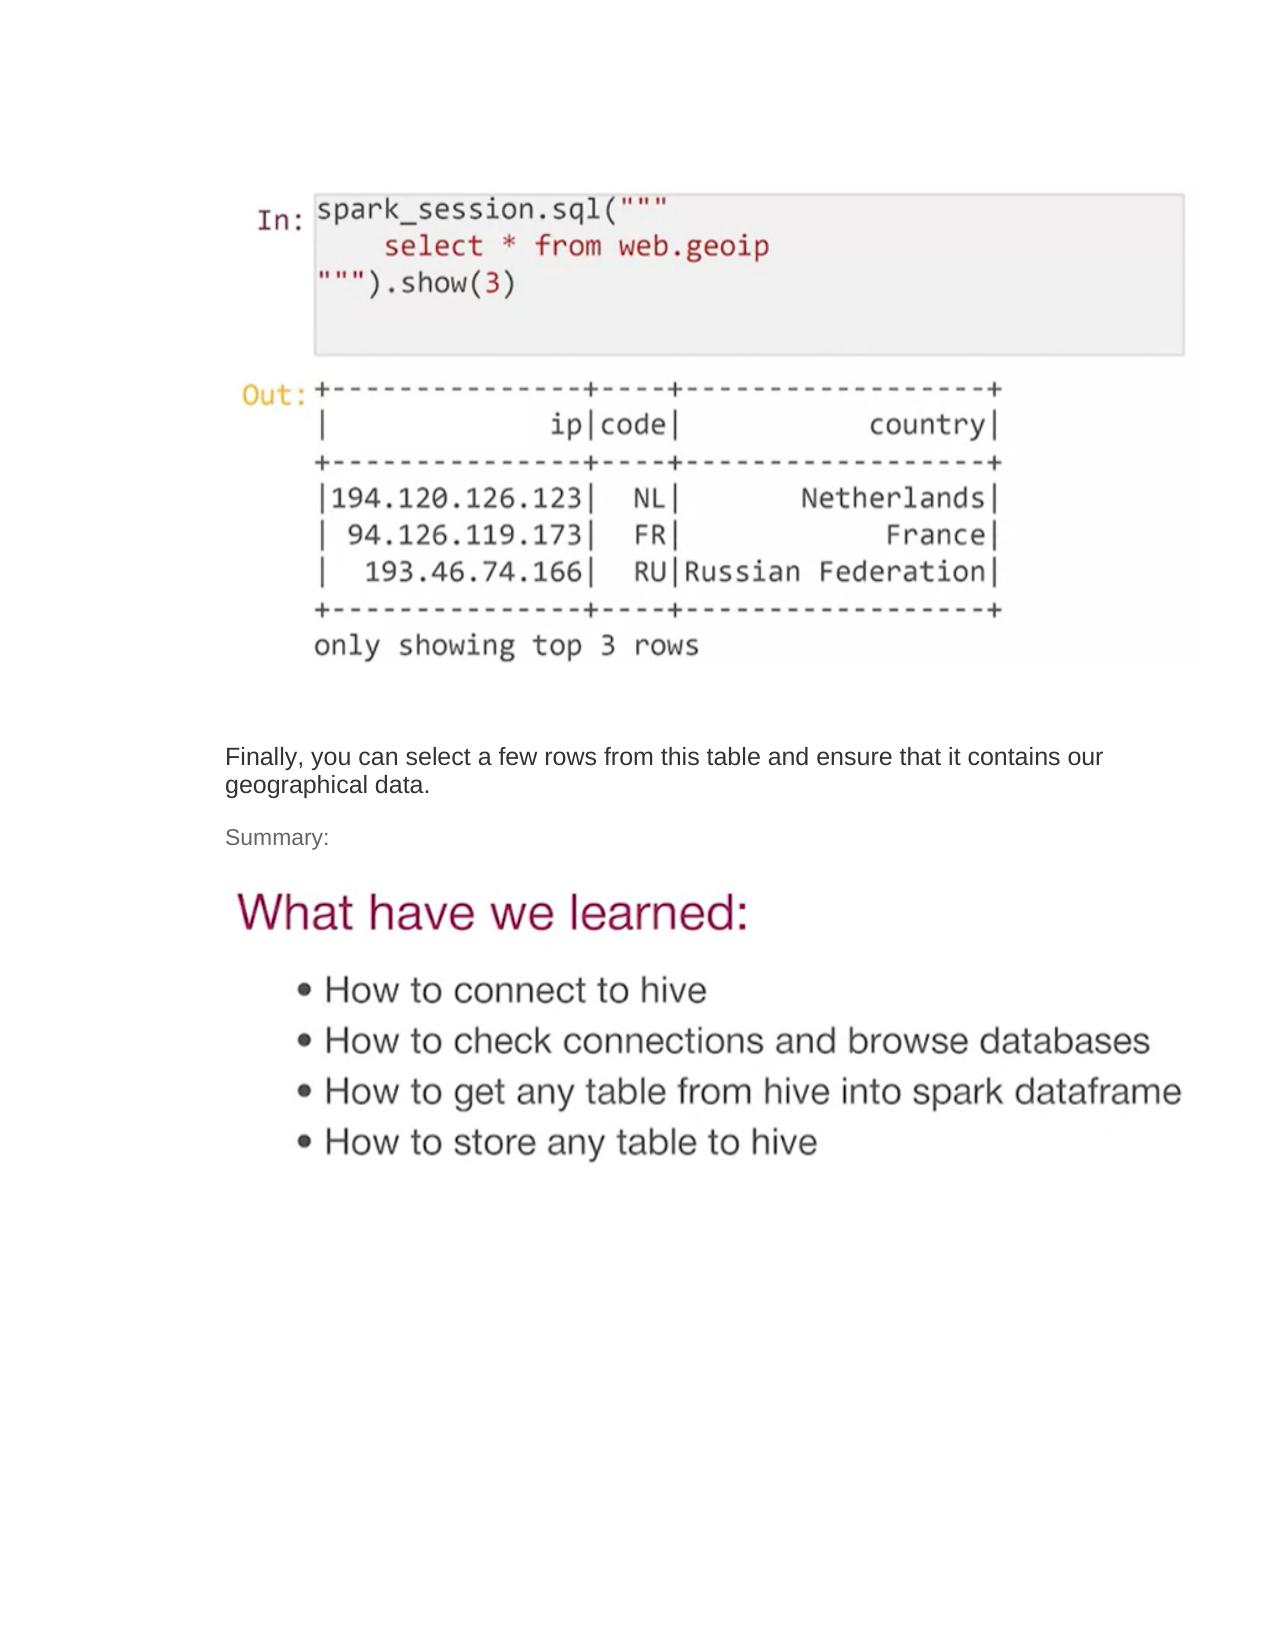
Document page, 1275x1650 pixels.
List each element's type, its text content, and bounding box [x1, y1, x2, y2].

subtitle Summary: [225, 824, 1125, 851]
text Finally, you can select a few rows from this table and ensure that it contains our geographical data. [225, 742, 1125, 799]
picture [225, 150, 1200, 719]
picture [225, 873, 1200, 1172]
